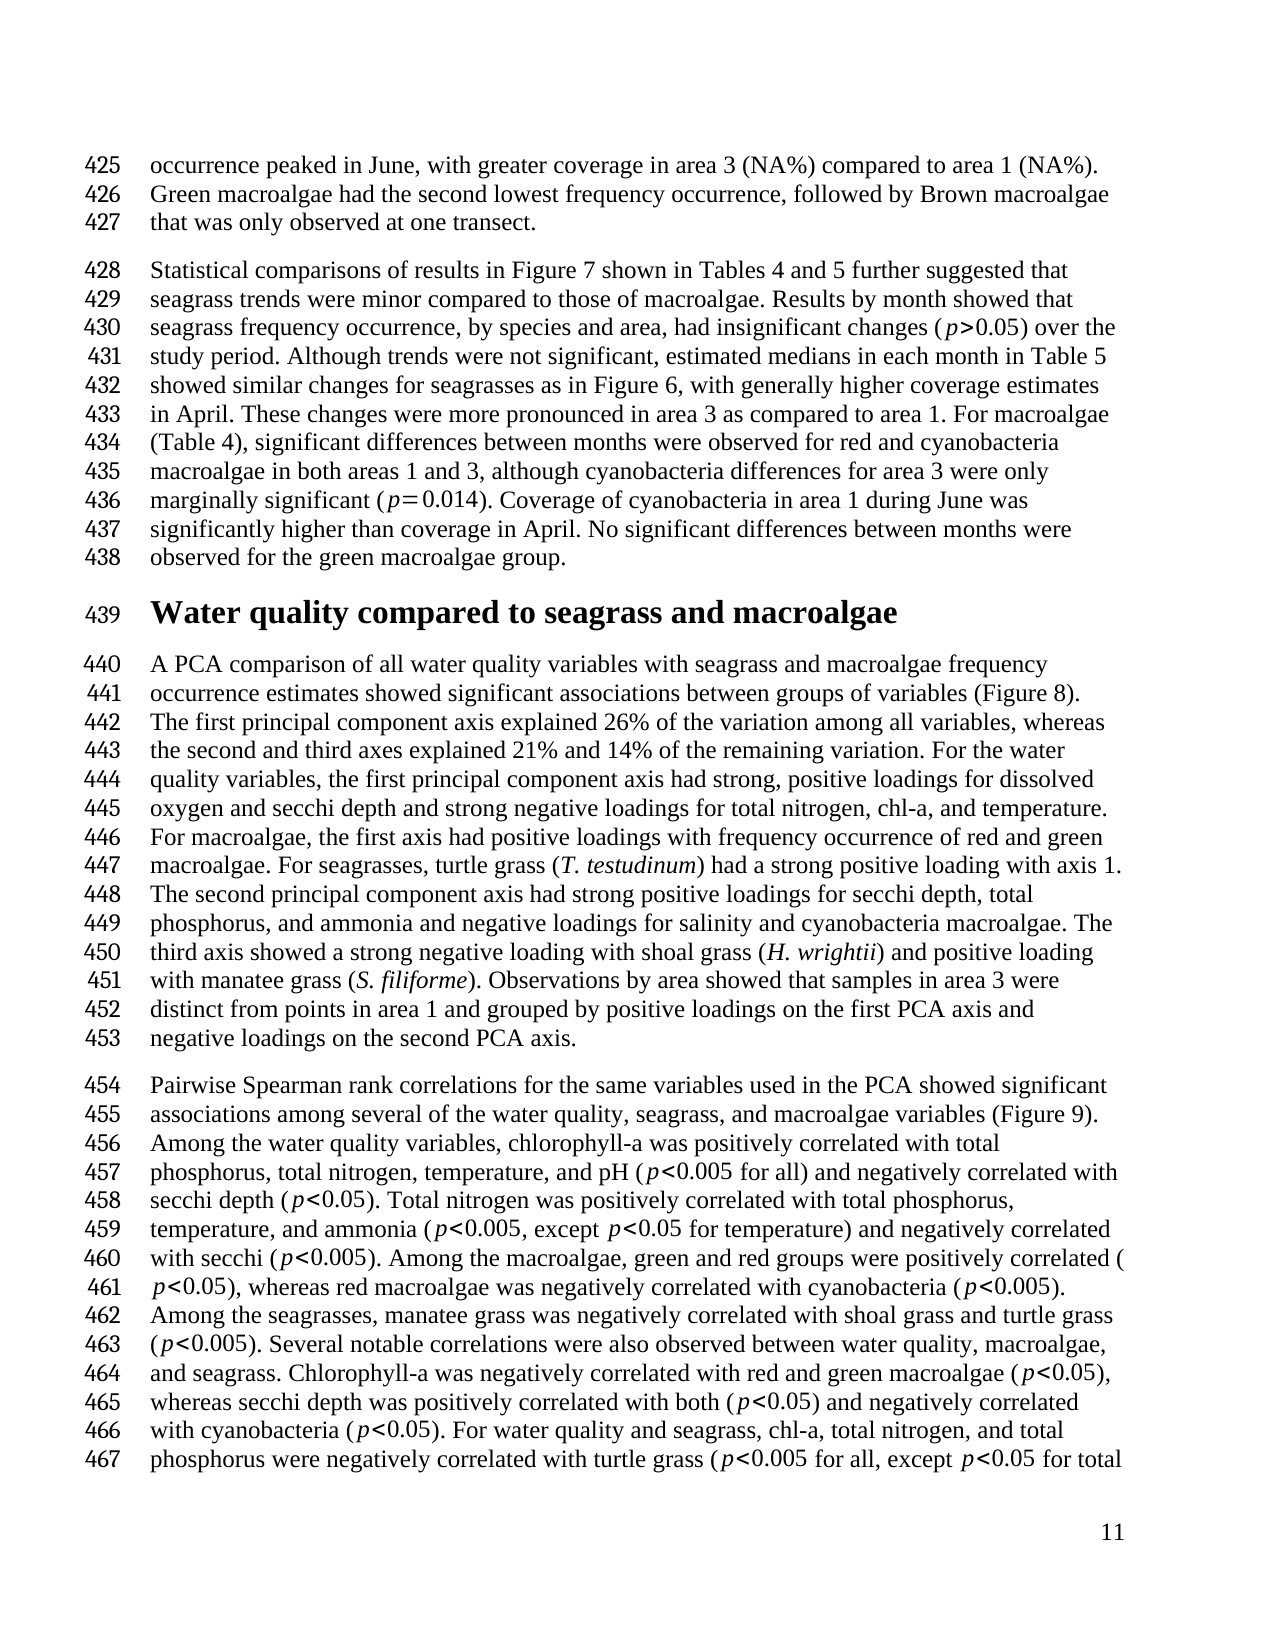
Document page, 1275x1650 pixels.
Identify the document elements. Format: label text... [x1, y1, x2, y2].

text Statistical comparisons of results in Figure 7 shown in Tables 4 and 5 further suggested that seagrass trends were minor compared to those of macroalgae. Results by month showed that seagrass frequency occurrence, by species and area, had insignificant changes () over the study period. Although trends were not significant, estimated medians in each month in Table 5 showed similar changes for seagrasses as in Figure 6, with generally higher coverage estimates in April. These changes were more pronounced in area 3 as compared to area 1. For macroalgae (Table 4), significant differences between months were observed for red and cyanobacteria macroalgae in both areas 1 and 3, although cyanobacteria differences for area 3 were only marginally significant (). Coverage of cyanobacteria in area 1 during June was significantly higher than coverage in April. No significant differences between months were observed for the green macroalgae group. [150, 255, 1125, 571]
text A PCA comparison of all water quality variables with seagrass and macroalgae frequency occurrence estimates showed significant associations between groups of variables (Figure 8). The first principal component axis explained 26% of the variation among all variables, whereas the second and third axes explained 21% and 14% of the remaining variation. For the water quality variables, the first principal component axis had strong, positive loadings for dissolved oxygen and secchi depth and strong negative loadings for total nitrogen, chl-a, and temperature. For macroalgae, the first axis had positive loadings with frequency occurrence of red and green macroalgae. For seagrasses, turtle grass (T. testudinum) had a strong positive loading with axis 1. The second principal component axis had strong positive loadings for secchi depth, total phosphorus, and ammonia and negative loadings for salinity and cyanobacteria macroalgae. The third axis showed a strong negative loading with shoal grass (H. wrightii) and positive loading with manatee grass (S. filiforme). Observations by area showed that samples in area 3 were distinct from points in area 1 and grouped by positive loadings on the first PCA axis and negative loadings on the second PCA axis. [150, 649, 1125, 1052]
subtitle Water quality compared to seagrass and macroalgae [150, 592, 1125, 630]
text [150, 150, 1125, 236]
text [150, 1070, 1125, 1473]
